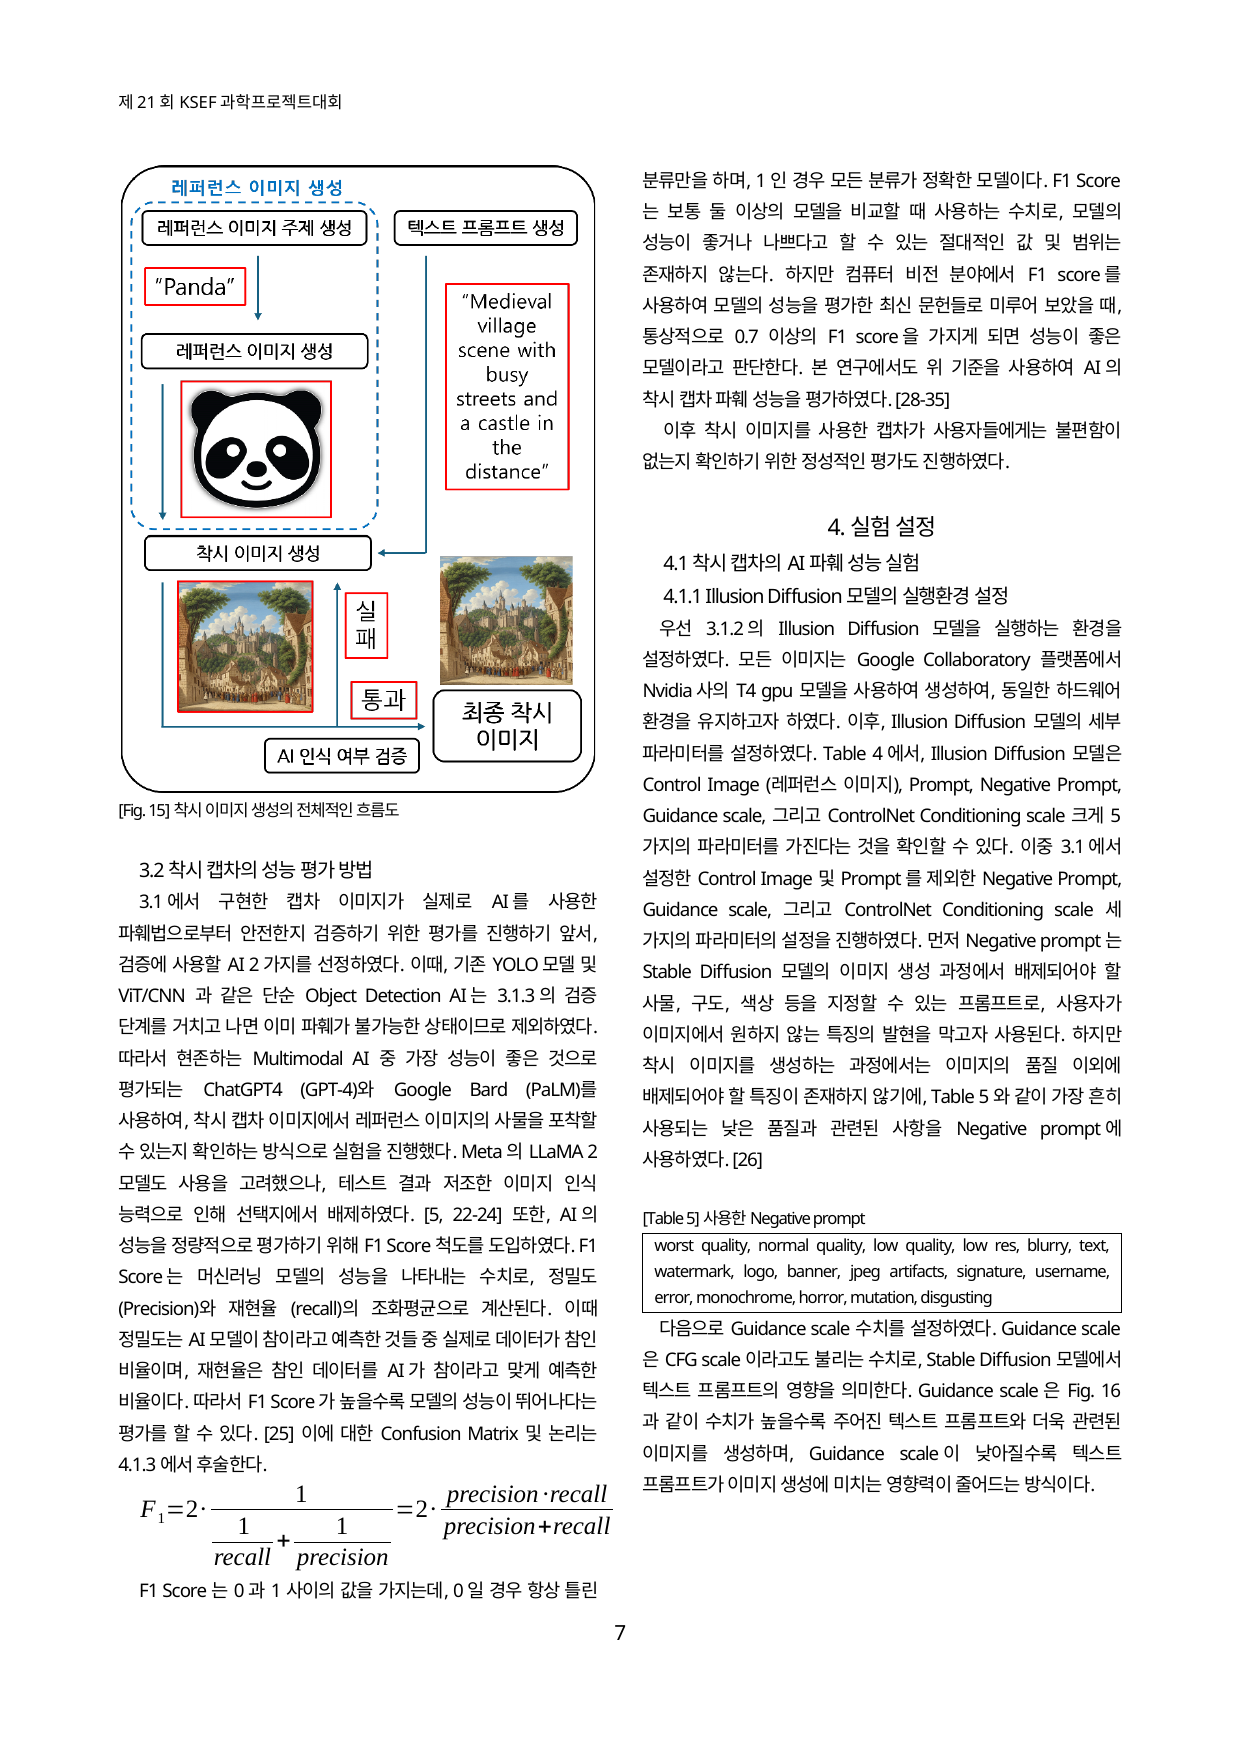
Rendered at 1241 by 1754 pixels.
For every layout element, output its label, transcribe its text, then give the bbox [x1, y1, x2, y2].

text 우선 3.1.2의 Illusion Diffusion 모델을 실행하는 환경을 설정하였다. 모든 이미지는 Google Collaboratory 플랫폼에서 Nvidia사의 T4 gpu 모델을 사용하여 생성하여, 동일한 하드웨어 환경을 유지하고자 하였다. 이후, Illusion Diffusion 모델의 세부 파라미터를 설정하였다. Table 4에서, Illusion Diffusion 모델은 Control Image (레퍼런스 이미지), Prompt, Negative Prompt, Guidance scale, 그리고 ControlNet Conditioning scale 크게 5가지의 파라미터를 가진다는 것을 확인할 수 있다. 이중 3.1에서 설정한 Control Image 및 Prompt를 제외한 Negative Prompt, Guidance scale, 그리고 ControlNet Conditioning scale 세 가지의 파라미터의 설정을 진행하였다. 먼저 Negative prompt는 Stable Diffusion 모델의 이미지 생성 과정에서 배제되어야 할 사물, 구도, 색상 등을 지정할 수 있는 프롬프트로, 사용자가 이미지에서 원하지 않는 특징의 발현을 막고자 사용된다. 하지만 착시 이미지를 생성하는 과정에서는 이미지의 품질 이외에 배제되어야 할 특징이 존재하지 않기에, Table 5와 같이 가장 흔히 사용되는 낮은 품질과 관련된 사항을 Negative prompt에 사용하였다. [26] [642, 613, 1122, 1172]
text 4. 실험 설정 [642, 509, 1122, 542]
table_header worst quality, normal quality, low quality, low res, blurry, text, watermark, logo, banner, jpeg artifacts, signature, username, error, monochrome, horror, mutation, disgusting [643, 1234, 1121, 1312]
text [Fig. 15] 착시 이미지 생성의 전체적인 흐름도 [118, 797, 598, 821]
text F1 Score는 0과 1 사이의 값을 가지는데, 0일 경우 항상 틀린 분류만을 하며, 1인 경우 모든 분류가 정확한 모델이다. F1 Score는 보통 둘 이상의 모델을 비교할 때 사용하는 수치로, 모델의 성능이 좋거나 나쁘다고 할 수 있는 절대적인 값 및 범위는 존재하지 않는다. 하지만 컴퓨터 비전 분야에서 F1 score를 사용하여 모델의 성능을 평가한 최신 문헌들로 미루어 보았을 때, 통상적으로 0.7 이상의 F1 score을 가지게 되면 성능이 좋은 모델이라고 판단한다. 본 연구에서도 위 기준을 사용하여 AI의 착시 캡차 파훼 성능을 평가하였다. [28-35] [642, 165, 1122, 411]
text 3.2 착시 캡차의 성능 평가 방법 [118, 854, 598, 883]
text [Table 5] 사용한 Negative prompt [642, 1205, 1122, 1229]
text 이후 착시 이미지를 사용한 캡차가 사용자들에게는 불편함이 없는지 확인하기 위한 정성적인 평가도 진행하였다. [642, 415, 1122, 474]
text 3.1에서 구현한 캡차 이미지가 실제로 AI를 사용한 파훼법으로부터 안전한지 검증하기 위한 평가를 진행하기 앞서, 검증에 사용할 AI 2가지를 선정하였다. 이때, 기존 YOLO모델 및 ViT/CNN 과 같은 단순 Object Detection AI는 3.1.3의 검증 단계를 거치고 나면 이미 파훼가 불가능한 상태이므로 제외하였다. 따라서 현존하는 Multimodal AI 중 가장 성능이 좋은 것으로 평가되는 ChatGPT4 (GPT-4)와 Google Bard (PaLM)를 사용하여, 착시 캡차 이미지에서 레퍼런스 이미지의 사물을 포착할 수 있는지 확인하는 방식으로 실험을 진행했다. Meta의 LLaMA 2 모델도 사용을 고려했으나, 테스트 결과 저조한 이미지 인식 능력으로 인해 선택지에서 배제하였다. [5, 22-24] 또한, AI의 성능을 정량적으로 평가하기 위해 F1 Score 척도를 도입하였다. F1 Score는 머신러닝 모델의 성능을 나타내는 수치로, 정밀도 (Precision)와 재현율 (recall)의 조화평균으로 계산된다. 이때 정밀도는 AI 모델이 참이라고 예측한 것들 중 실제로 데이터가 참인 비율이며, 재현율은 참인 데이터를 AI가 참이라고 맞게 예측한 비율이다. 따라서 F1 Score가 높을수록 모델의 성능이 뛰어나다는 평가를 할 수 있다. [25] 이에 대한 Confusion Matrix 및 논리는 4.1.3에서 후술한다. [118, 887, 598, 1477]
picture [121, 165, 596, 793]
text 다음으로 Guidance scale 수치를 설정하였다. Guidance scale은 CFG scale이라고도 불리는 수치로, Stable Diffusion 모델에서 텍스트 프롬프트의 영향을 의미한다. Guidance scale은 Fig. 16과 같이 수치가 높을수록 주어진 텍스트 프롬프트와 더욱 관련된 이미지를 생성하며, Guidance scale이 낮아질수록 텍스트 프롬프트가 이미지 생성에 미치는 영향력이 줄어드는 방식이다. [642, 1313, 1122, 1497]
text 4.1.1 Illusion Diffusion 모델의 실행환경 설정 [642, 580, 1122, 609]
text 4.1 착시 캡차의 AI 파훼 성능 실험 [642, 547, 1122, 576]
